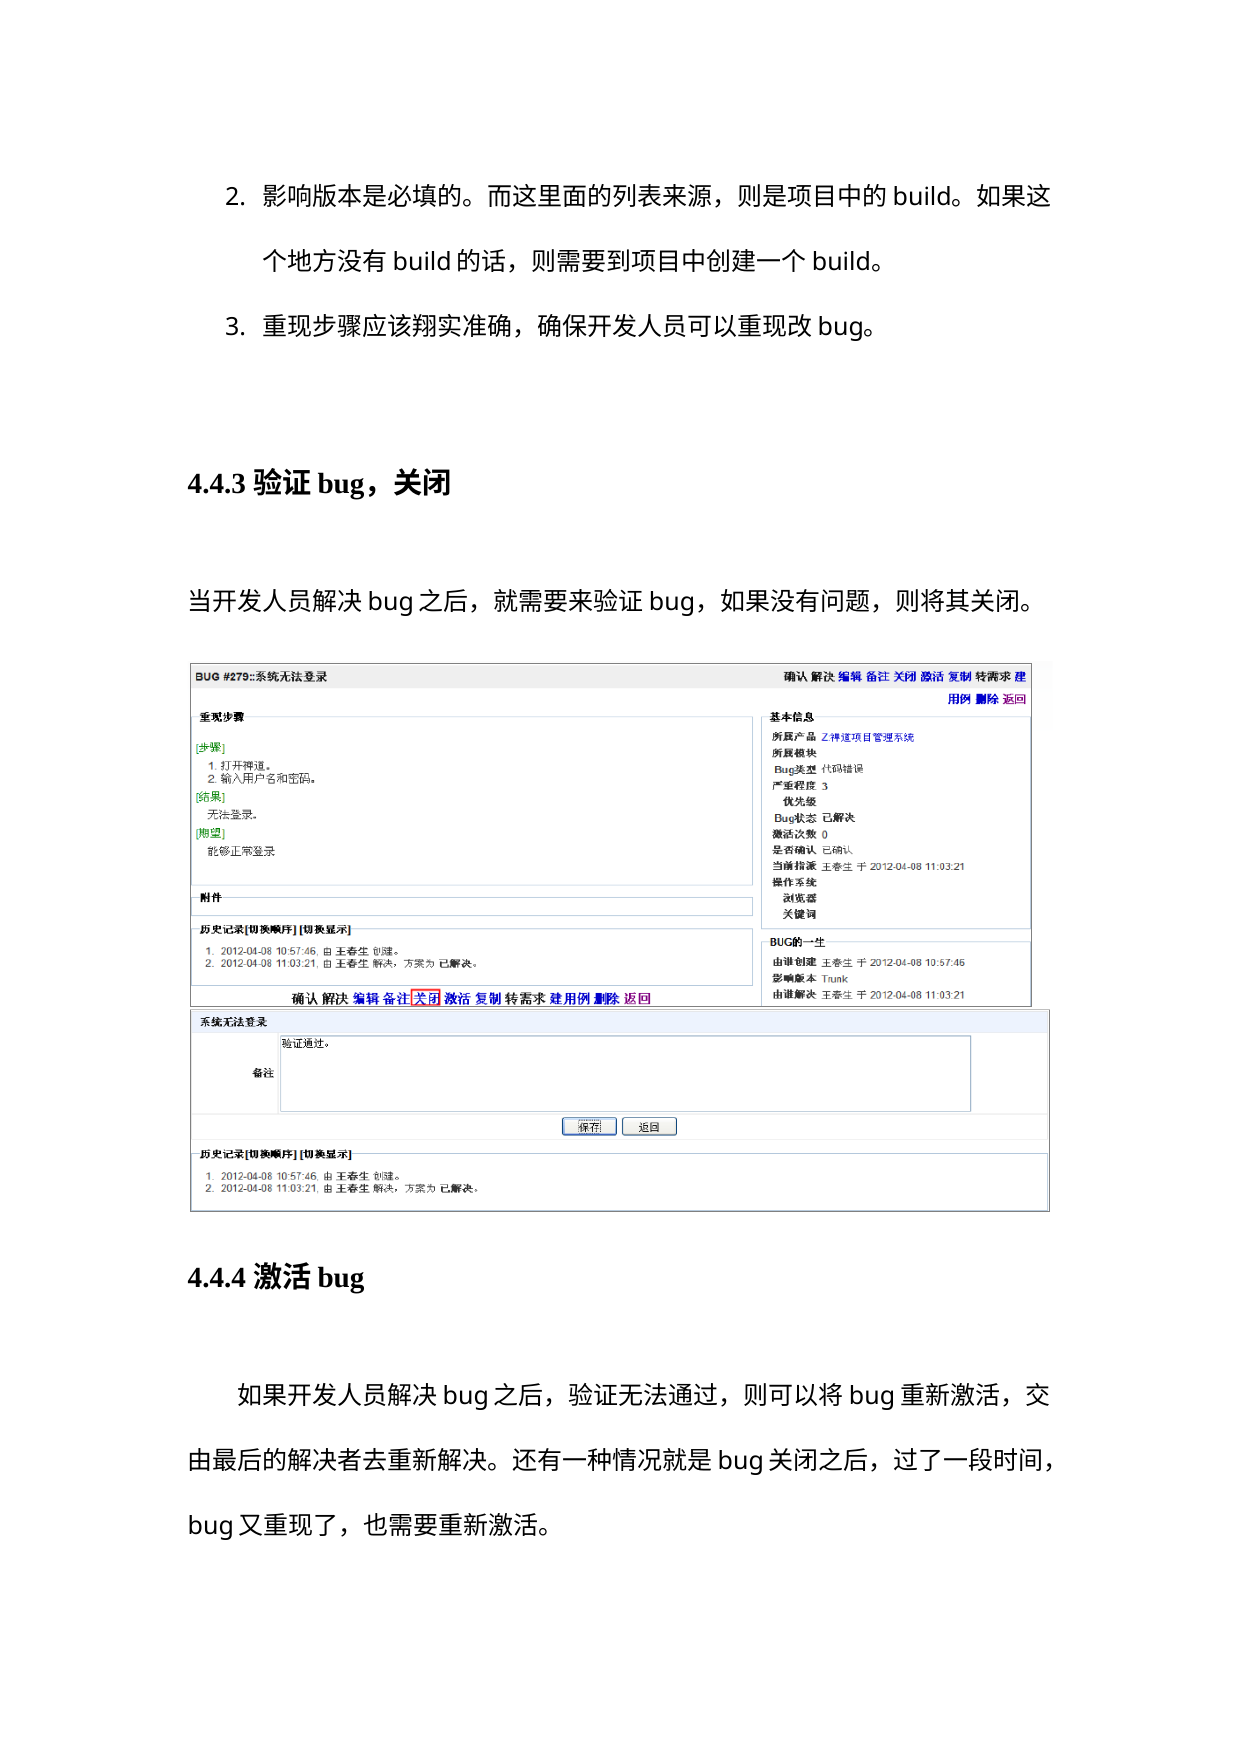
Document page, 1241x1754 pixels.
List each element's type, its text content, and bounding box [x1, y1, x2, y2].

list 重现步骤应该翔实准确，确保开发人员可以重现改bug。 [225, 292, 1053, 357]
picture [187, 661, 1053, 1213]
list 影响版本是必填的。而这里面的列表来源，则是项目中的build。如果这个地方没有build的话，则需要到项目中创建一个build。 [225, 162, 1053, 292]
subtitle 4.4.4 激活bug [187, 1242, 1053, 1307]
subtitle 4.4.3 验证bug，关闭 [187, 448, 1053, 513]
text 如果开发人员解决bug之后，验证无法通过，则可以将bug重新激活，交由最后的解决者去重新解决。还有一种情况就是bug关闭之后，过了一段时间，bug又重现了，也需要重新激活。 [187, 1361, 1053, 1556]
text 当开发人员解决bug之后，就需要来验证bug，如果没有问题，则将其关闭。 [187, 567, 1053, 632]
